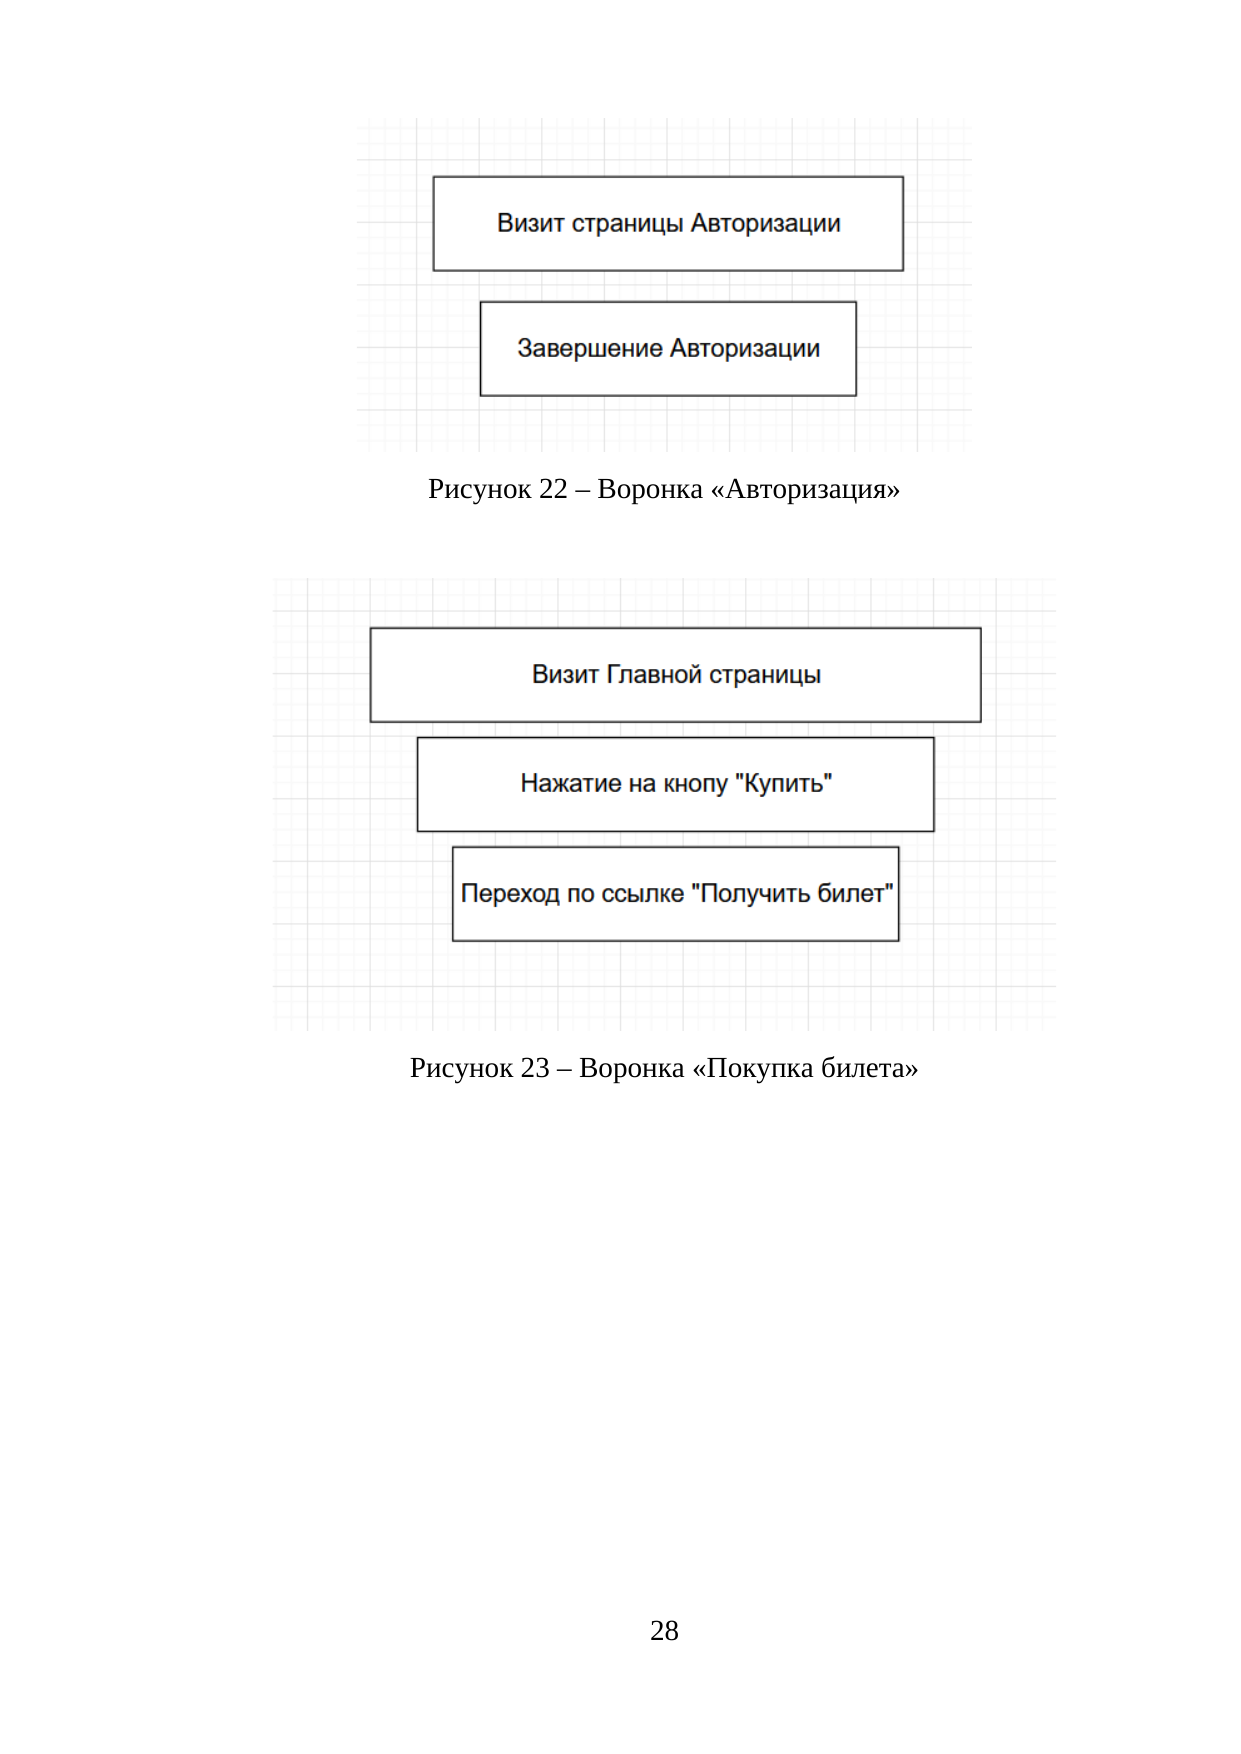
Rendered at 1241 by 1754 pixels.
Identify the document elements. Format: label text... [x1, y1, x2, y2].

text Рисунок 22 – Воронка «Авторизация» [177, 471, 1152, 505]
text Рисунок 23 – Воронка «Покупка билета» [177, 1050, 1152, 1084]
picture [272, 578, 1057, 1031]
picture [356, 118, 972, 452]
